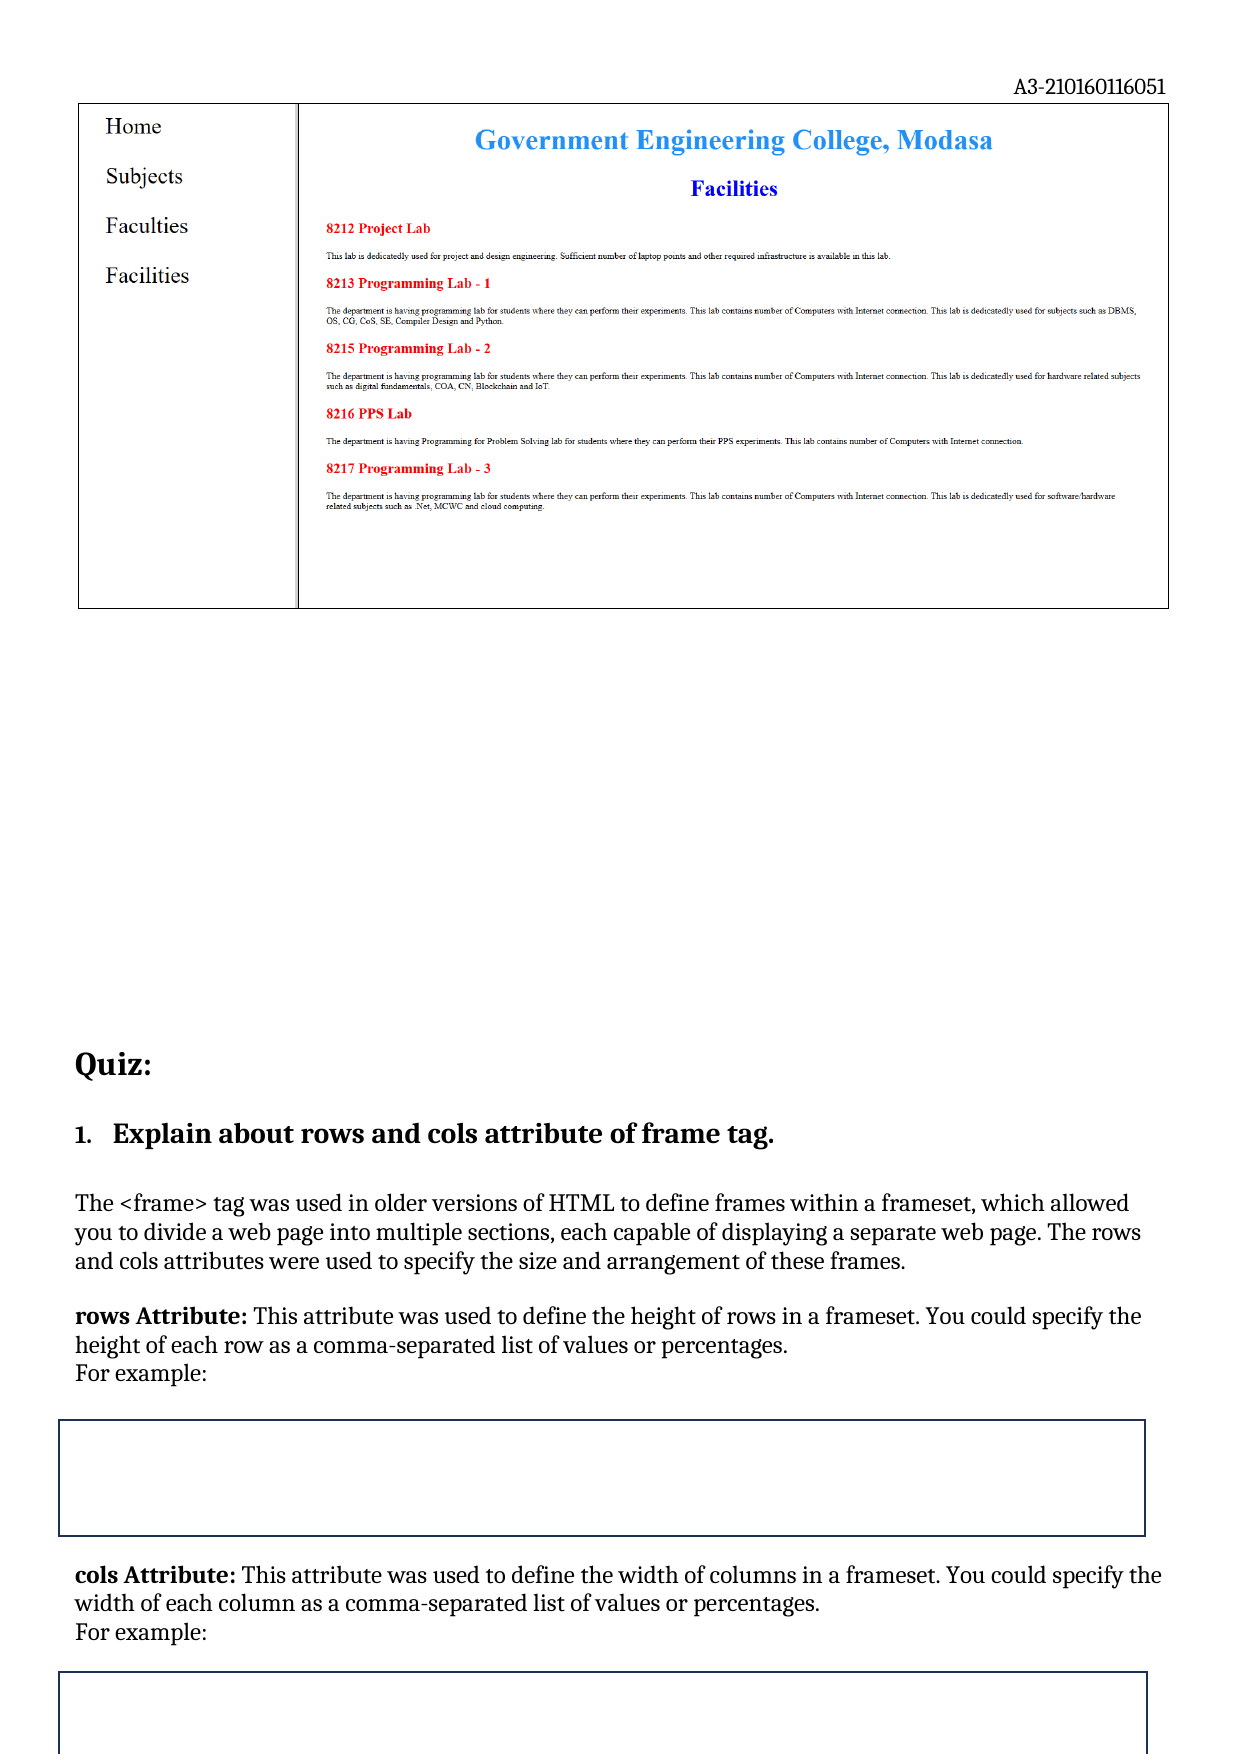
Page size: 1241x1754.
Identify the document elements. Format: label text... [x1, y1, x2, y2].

text For example: [75, 1359, 1165, 1388]
text cols Attribute: This attribute was used to define the width of columns in a frameset. You could specify the width of each column as a comma-separated list of values or percentages. [75, 1417, 1165, 1618]
text The <frame> tag was used in older versions of HTML to define frames within a frameset, which allowed you to divide a web page into multiple sections, each capable of displaying a separate web page. The rows and cols attributes were used to specify the size and arrangement of these frames. [75, 1189, 1165, 1275]
list Explain about rows and cols attribute of frame tag. [75, 1117, 1165, 1151]
text rows Attribute: This attribute was used to define the height of rows in a frameset. You could specify the height of each row as a comma-separated list of values or percentages. [75, 1302, 1165, 1359]
subtitle Quiz: [75, 1046, 1165, 1084]
picture [79, 104, 1168, 608]
text For example: [75, 1618, 1165, 1647]
